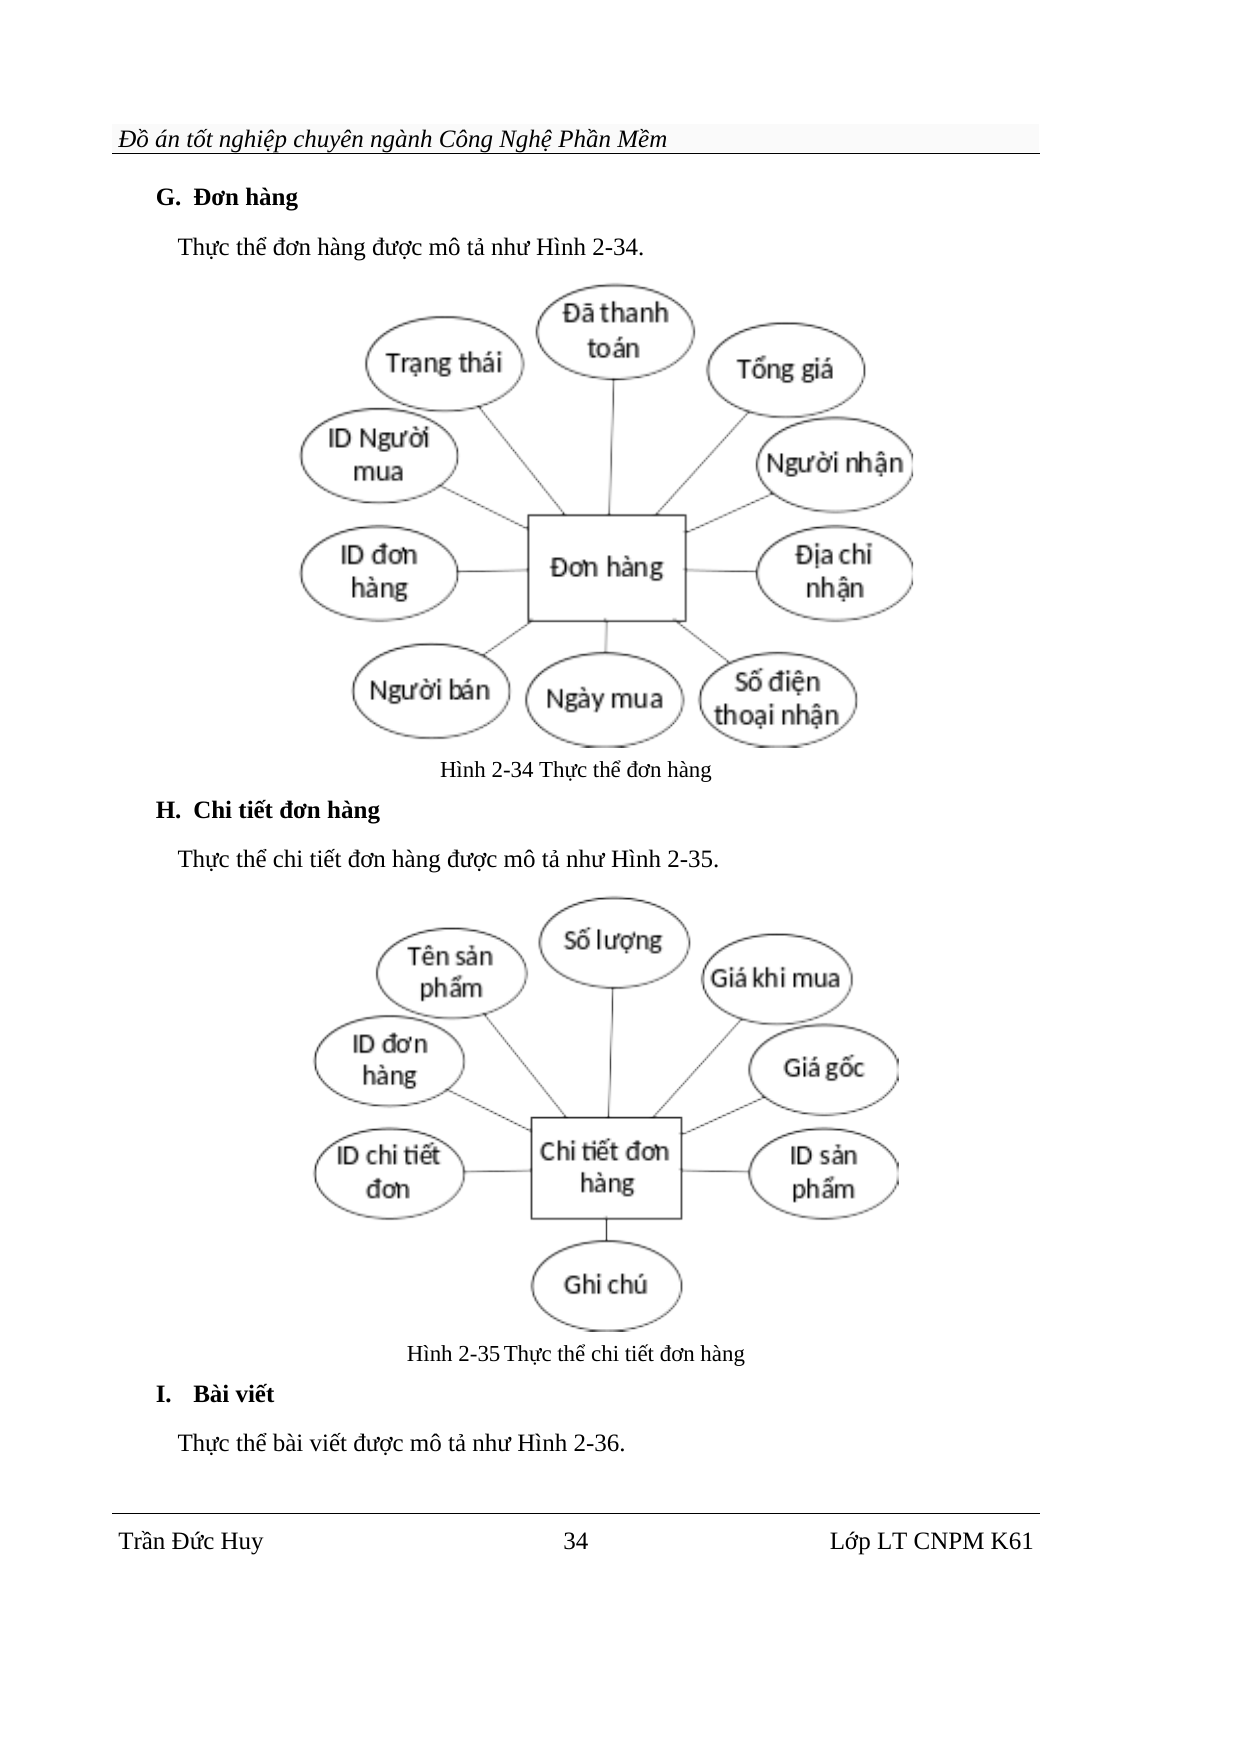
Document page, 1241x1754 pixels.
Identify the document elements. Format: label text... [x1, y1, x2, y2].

text Thực thể bài viết được mô tả như Hình 2-36. [118, 1428, 1033, 1457]
subtitle Đơn hàng [156, 182, 1033, 211]
text Hình 2-34 Thực thể đơn hàng [118, 756, 1033, 782]
text Hình 2-35 Thực thể chi tiết đơn hàng [118, 1340, 1033, 1366]
subtitle Bài viết [156, 1379, 1033, 1407]
text Thực thể đơn hàng được mô tả như Hình 2-34. [118, 232, 1033, 261]
subtitle Chi tiết đơn hàng [156, 795, 1033, 823]
text Thực thể chi tiết đơn hàng được mô tả như Hình 2-35. [118, 844, 1033, 873]
